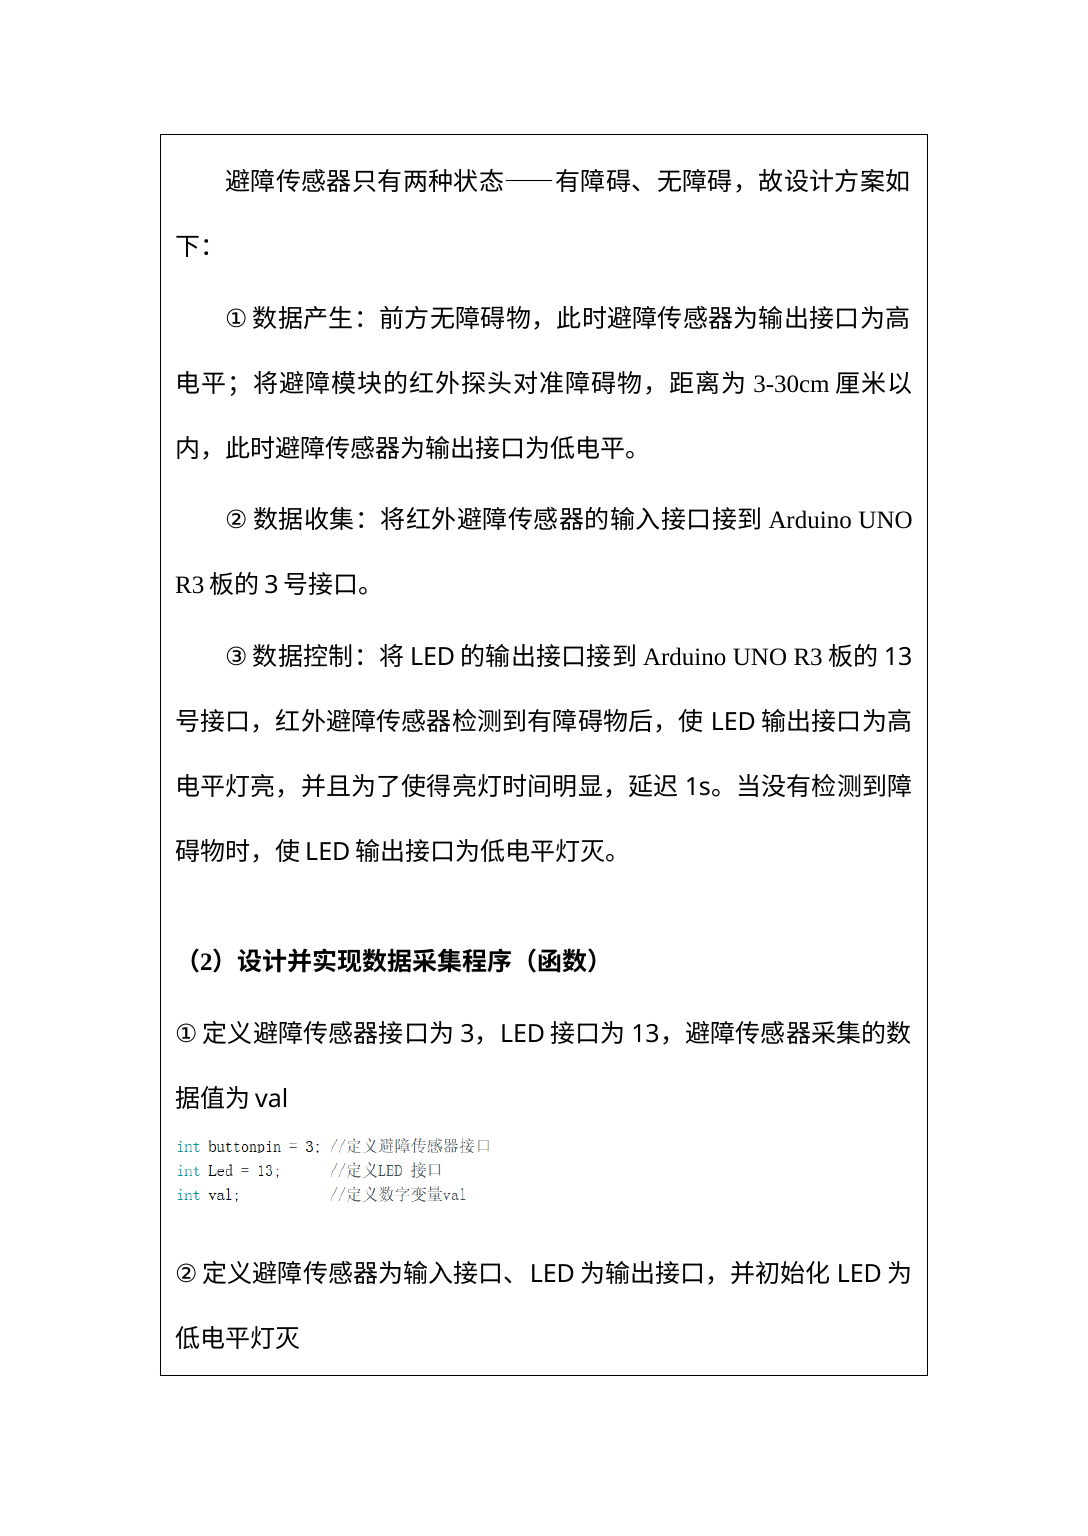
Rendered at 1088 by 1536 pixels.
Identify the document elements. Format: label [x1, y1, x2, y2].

table_cell [161, 135, 927, 1375]
picture [175, 1135, 812, 1206]
